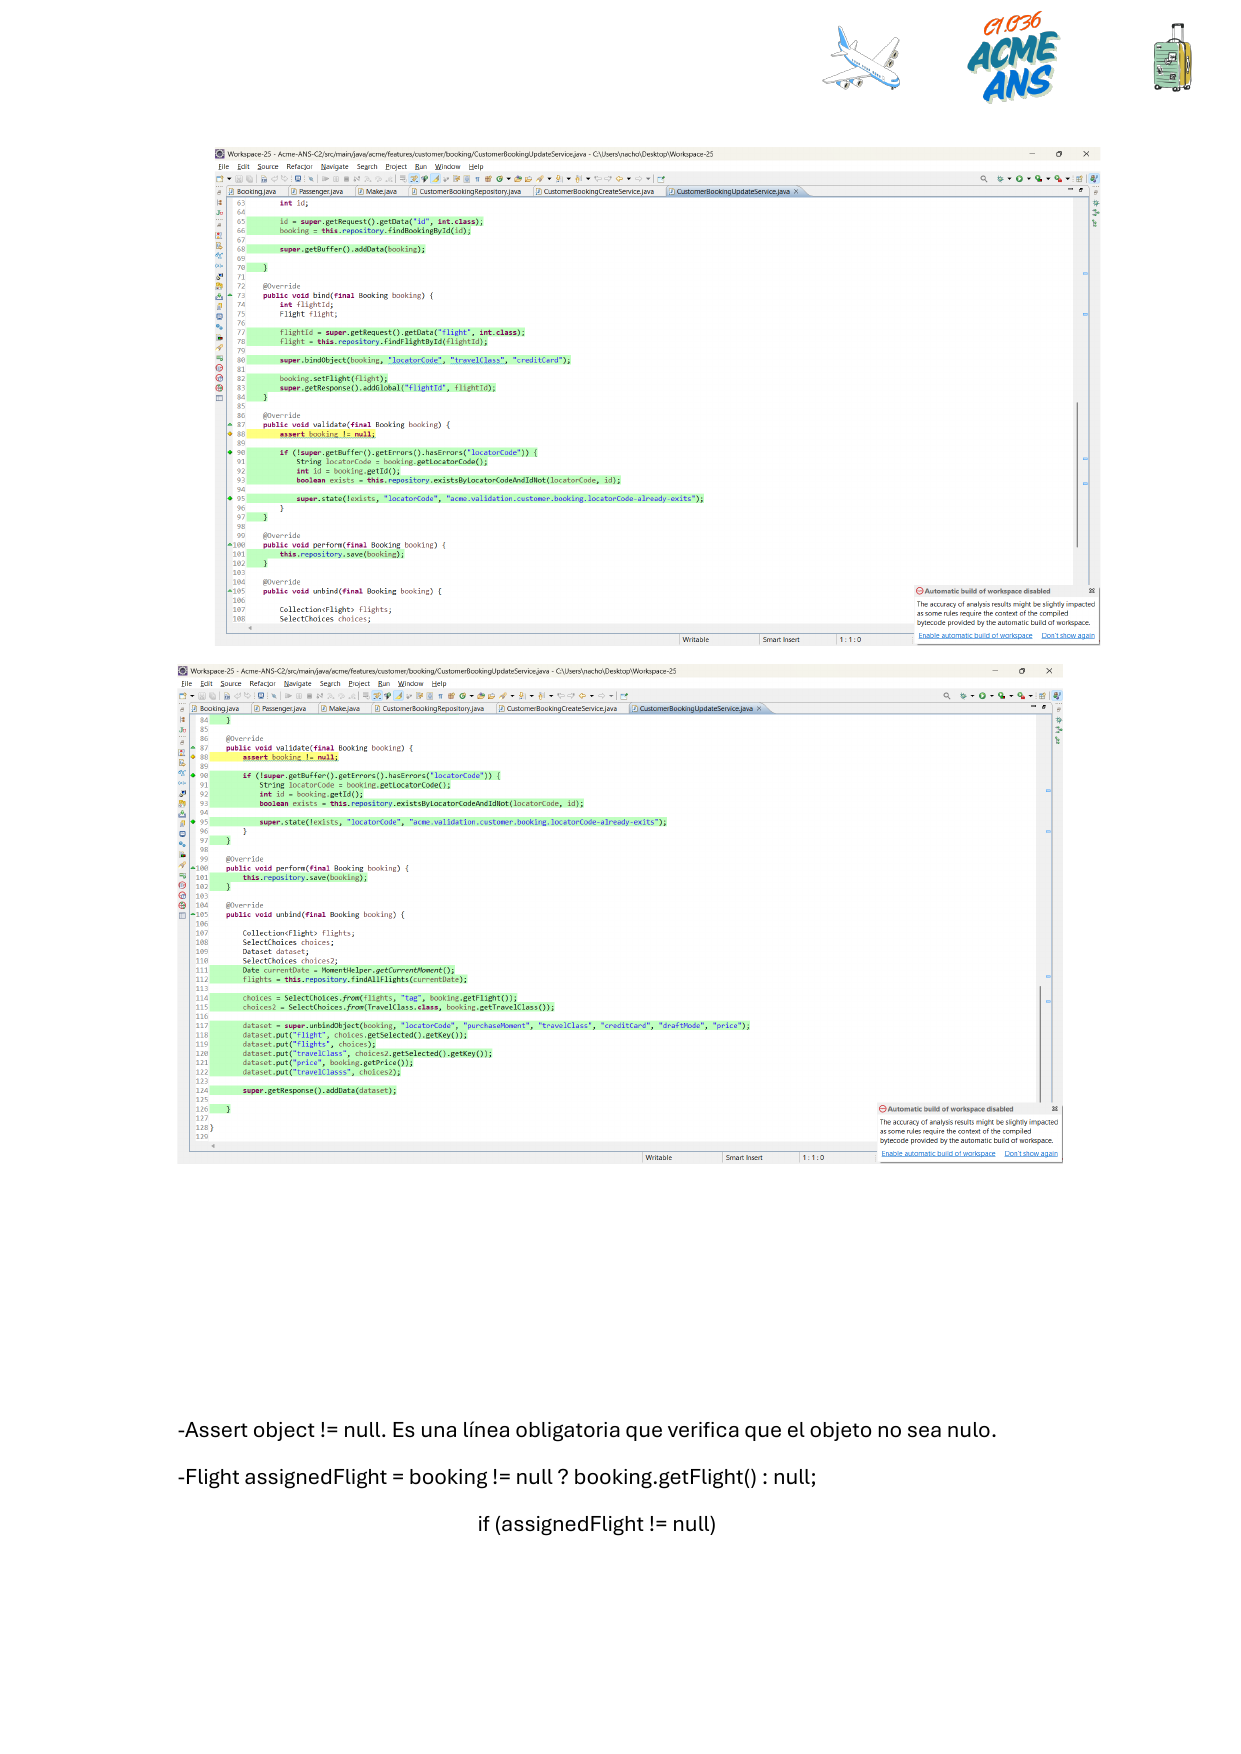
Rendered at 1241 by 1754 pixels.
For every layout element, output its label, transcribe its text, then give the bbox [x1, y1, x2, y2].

picture [798, 7, 1237, 108]
picture [177, 664, 1063, 1164]
text if (assignedFlight != null) [177, 1510, 1063, 1538]
picture [214, 147, 1101, 646]
text -Assert object != null. Es una línea obligatoria que verifica que el objeto no sea nulo. [177, 1416, 1063, 1444]
text -Flight assignedFlight = booking != null ? booking.getFlight() : null; [177, 1463, 1063, 1491]
